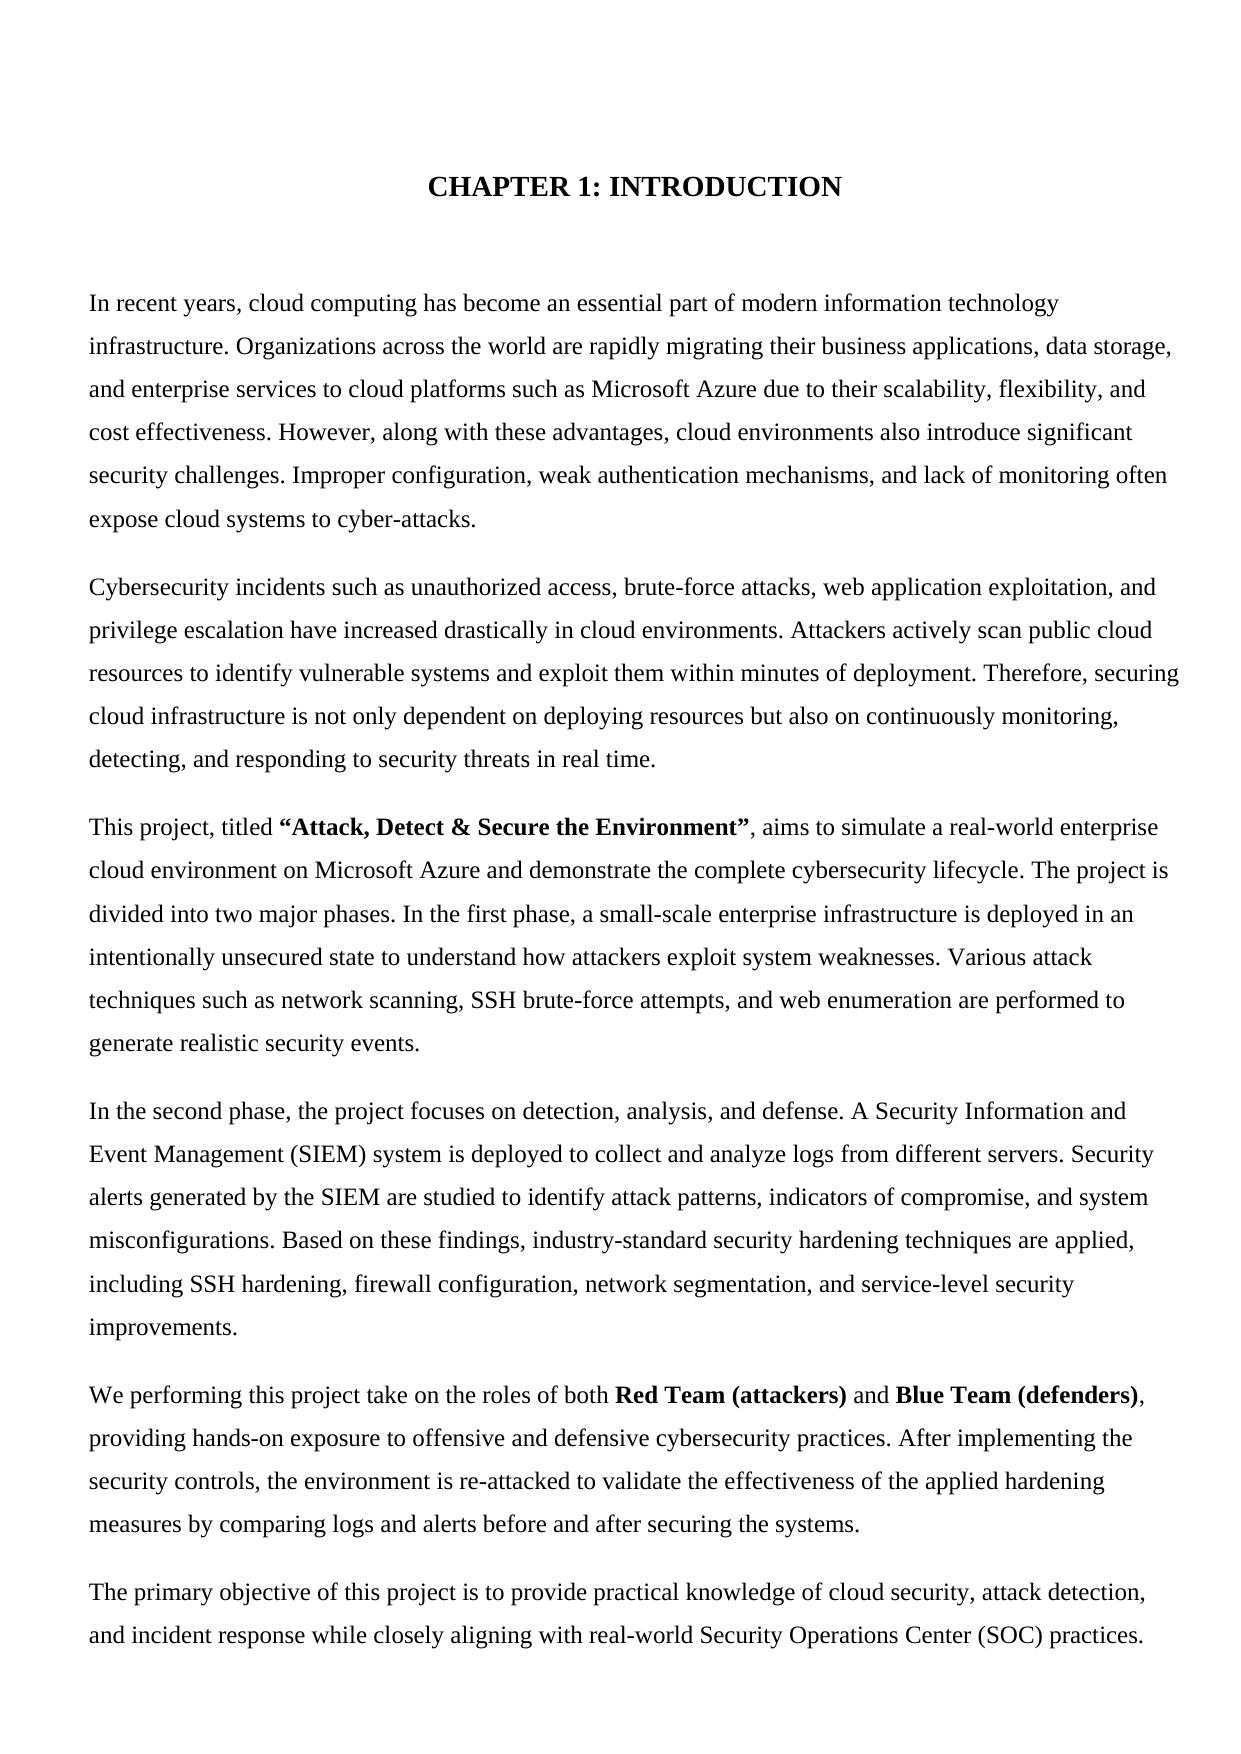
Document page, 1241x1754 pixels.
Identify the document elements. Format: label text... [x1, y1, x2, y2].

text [89, 1577, 1181, 1649]
text In the second phase, the project focuses on detection, analysis, and defense. A Security Information and Event Management (SIEM) system is deployed to collect and analyze logs from different servers. Security alerts generated by the SIEM are studied to identify attack patterns, indicators of compromise, and system misconfigurations. Based on these findings, industry-standard security hardening techniques are applied, including SSH hardening, firewall configuration, network segmentation, and service-level security improvements. [89, 1096, 1181, 1341]
text CHAPTER 1: INTRODUCTION [89, 169, 1181, 203]
text Cybersecurity incidents such as unauthorized access, brute-force attacks, web application exploitation, and privilege escalation have increased drastically in cloud environments. Attackers actively scan public cloud resources to identify vulnerable systems and exploit them within minutes of deployment. Therefore, securing cloud infrastructure is not only dependent on deploying resources but also on continuously monitoring, detecting, and responding to security threats in real time. [89, 572, 1181, 773]
text In recent years, cloud computing has become an essential part of modern information technology infrastructure. Organizations across the world are rapidly migrating their business applications, data storage, and enterprise services to cloud platforms such as Microsoft Azure due to their scalability, flexibility, and cost effectiveness. However, along with these advantages, cloud environments also introduce significant security challenges. Improper configuration, weak authentication mechanisms, and lack of monitoring often expose cloud systems to cyber-attacks. [89, 288, 1181, 532]
text We performing this project take on the roles of both Red Team (attackers) and Blue Team (defenders), providing hands-on exposure to offensive and defensive cybersecurity practices. After implementing the security controls, the environment is re-attacked to validate the effectiveness of the applied hardening measures by comparing logs and alerts before and after securing the systems. [89, 1380, 1181, 1538]
text This project, titled “Attack, Detect & Secure the Environment”, aims to simulate a real-world enterprise cloud environment on Microsoft Azure and demonstrate the complete cybersecurity lifecycle. The project is divided into two major phases. In the first phase, a small-scale enterprise infrastructure is deployed in an intentionally unsecured state to understand how attackers exploit system weaknesses. Various attack techniques such as network scanning, SSH brute-force attempts, and web enumeration are performed to generate realistic security events. [89, 812, 1181, 1057]
